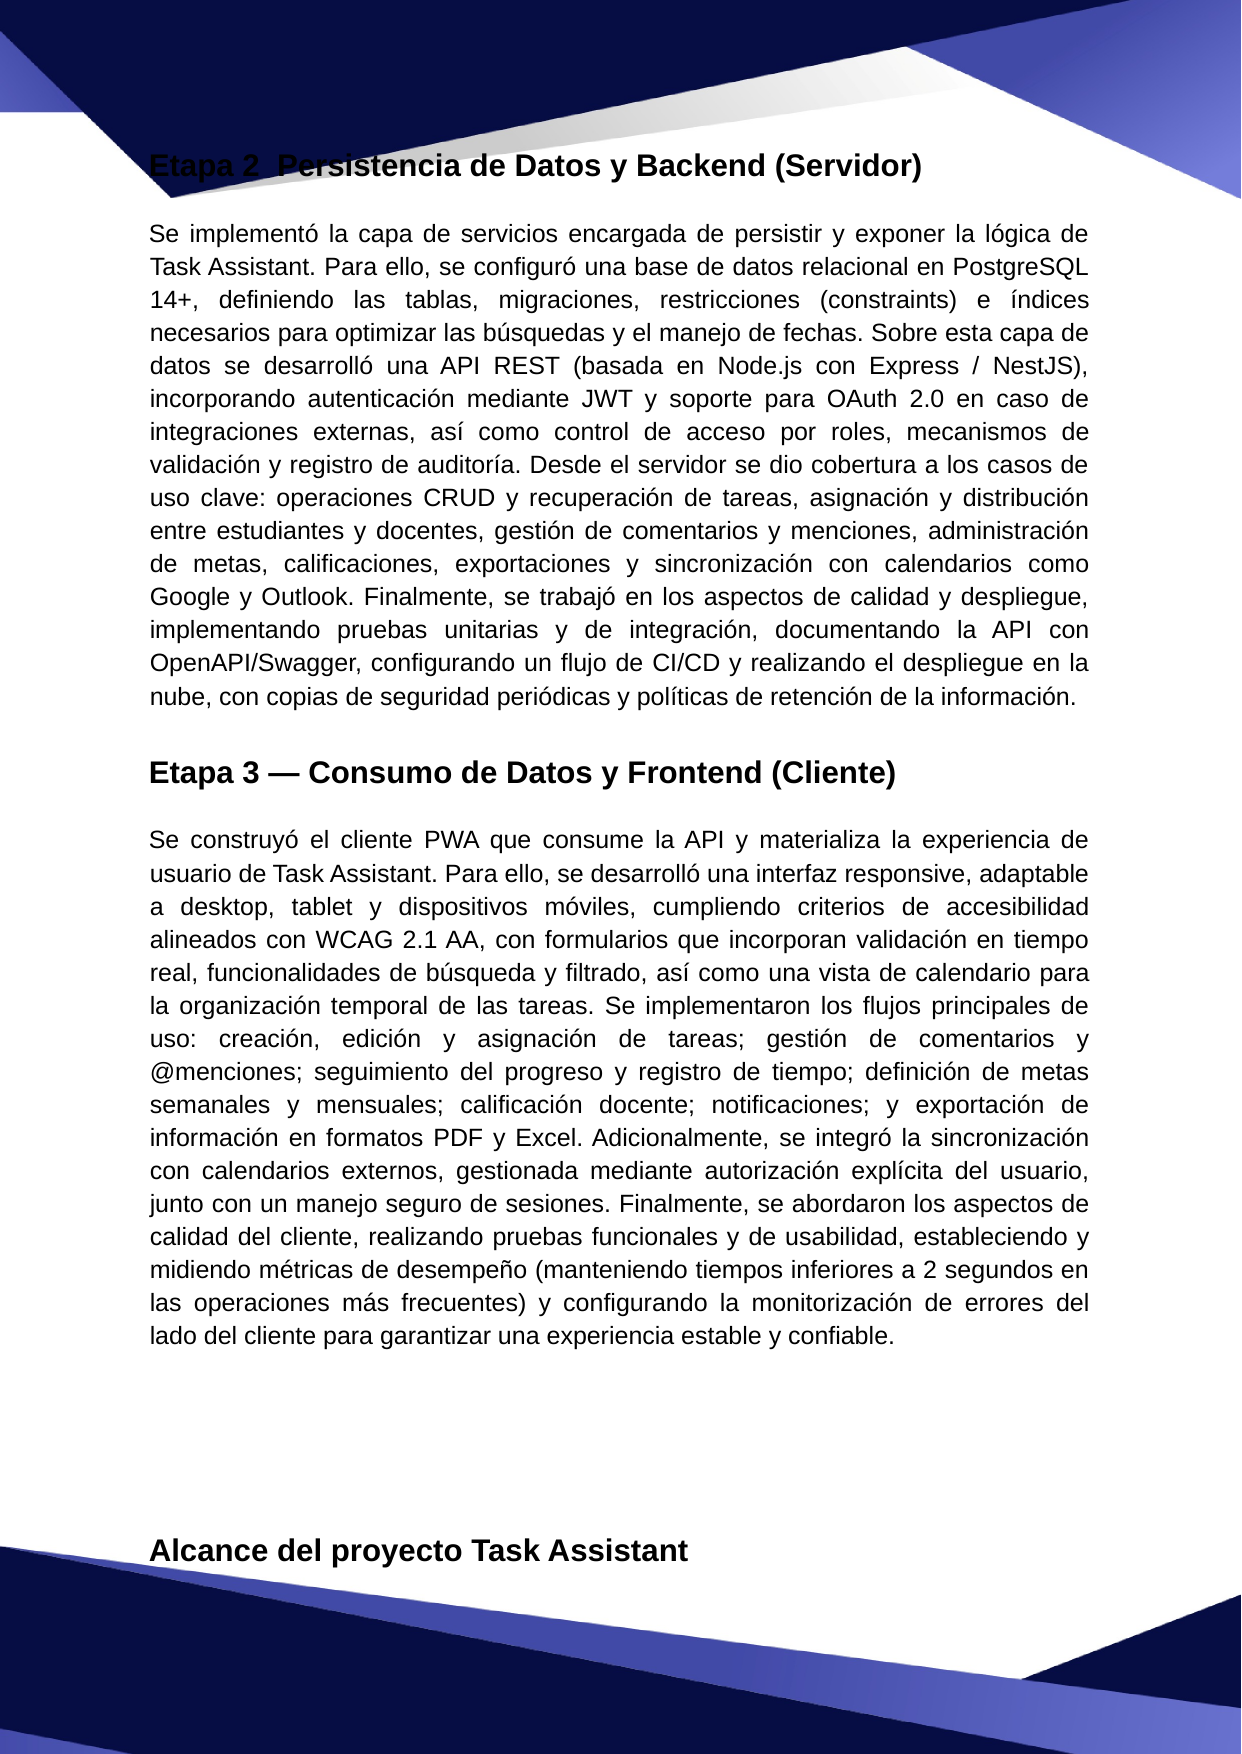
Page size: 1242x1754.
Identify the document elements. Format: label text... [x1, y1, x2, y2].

subtitle Etapa 2 Persistencia de Datos y Backend (Servidor) [148, 147, 1104, 183]
text Se construyó el cliente PWA que consume la API y materializa la experiencia de usuario de Task Assistant. Para ello, se desarrolló una interfaz responsive, adaptable a desktop, tablet y dispositivos móviles, cumpliendo criterios de accesibilidad alineados con WCAG 2.1 AA, con formularios que incorporan validación en tiempo real, funcionalidades de búsqueda y filtrado, así como una vista de calendario para la organización temporal de las tareas. Se implementaron los flujos principales de uso: creación, edición y asignación de tareas; gestión de comentarios y @menciones; seguimiento del progreso y registro de tiempo; definición de metas semanales y mensuales; calificación docente; notificaciones; y exportación de información en formatos PDF y Excel. Adicionalmente, se integró la sincronización con calendarios externos, gestionada mediante autorización explícita del usuario, junto con un manejo seguro de sesiones. Finalmente, se abordaron los aspectos de calidad del cliente, realizando pruebas funcionales y de usabilidad, estableciendo y midiendo métricas de desempeño (manteniendo tiempos inferiores a 2 segundos en las operaciones más frecuentes) y configurando la monitorización de errores del lado del cliente para garantizar una experiencia estable y confiable. [148, 826, 1091, 1349]
picture [0, 0, 1241, 1754]
subtitle Alcance del proyecto Task Assistant [148, 1532, 1104, 1568]
subtitle Etapa 3 — Consumo de Datos y Frontend (Cliente) [148, 754, 1104, 790]
text Se implementó la capa de servicios encargada de persistir y exponer la lógica de Task Assistant. Para ello, se configuró una base de datos relacional en PostgreSQL 14+, definiendo las tablas, migraciones, restricciones (constraints) e índices necesarios para optimizar las búsquedas y el manejo de fechas. Sobre esta capa de datos se desarrolló una API REST (basada en Node.js con Express / NestJS), incorporando autenticación mediante JWT y soporte para OAuth 2.0 en caso de integraciones externas, así como control de acceso por roles, mecanismos de validación y registro de auditoría. Desde el servidor se dio cobertura a los casos de uso clave: operaciones CRUD y recuperación de tareas, asignación y distribución entre estudiantes y docentes, gestión de comentarios y menciones, administración de metas, calificaciones, exportaciones y sincronización con calendarios como Google y Outlook. Finalmente, se trabajó en los aspectos de calidad y despliegue, implementando pruebas unitarias y de integración, documentando la API con OpenAPI/Swagger, configurando un flujo de CI/CD y realizando el despliegue en la nube, con copias de seguridad periódicas y políticas de retención de la información. [148, 219, 1091, 710]
